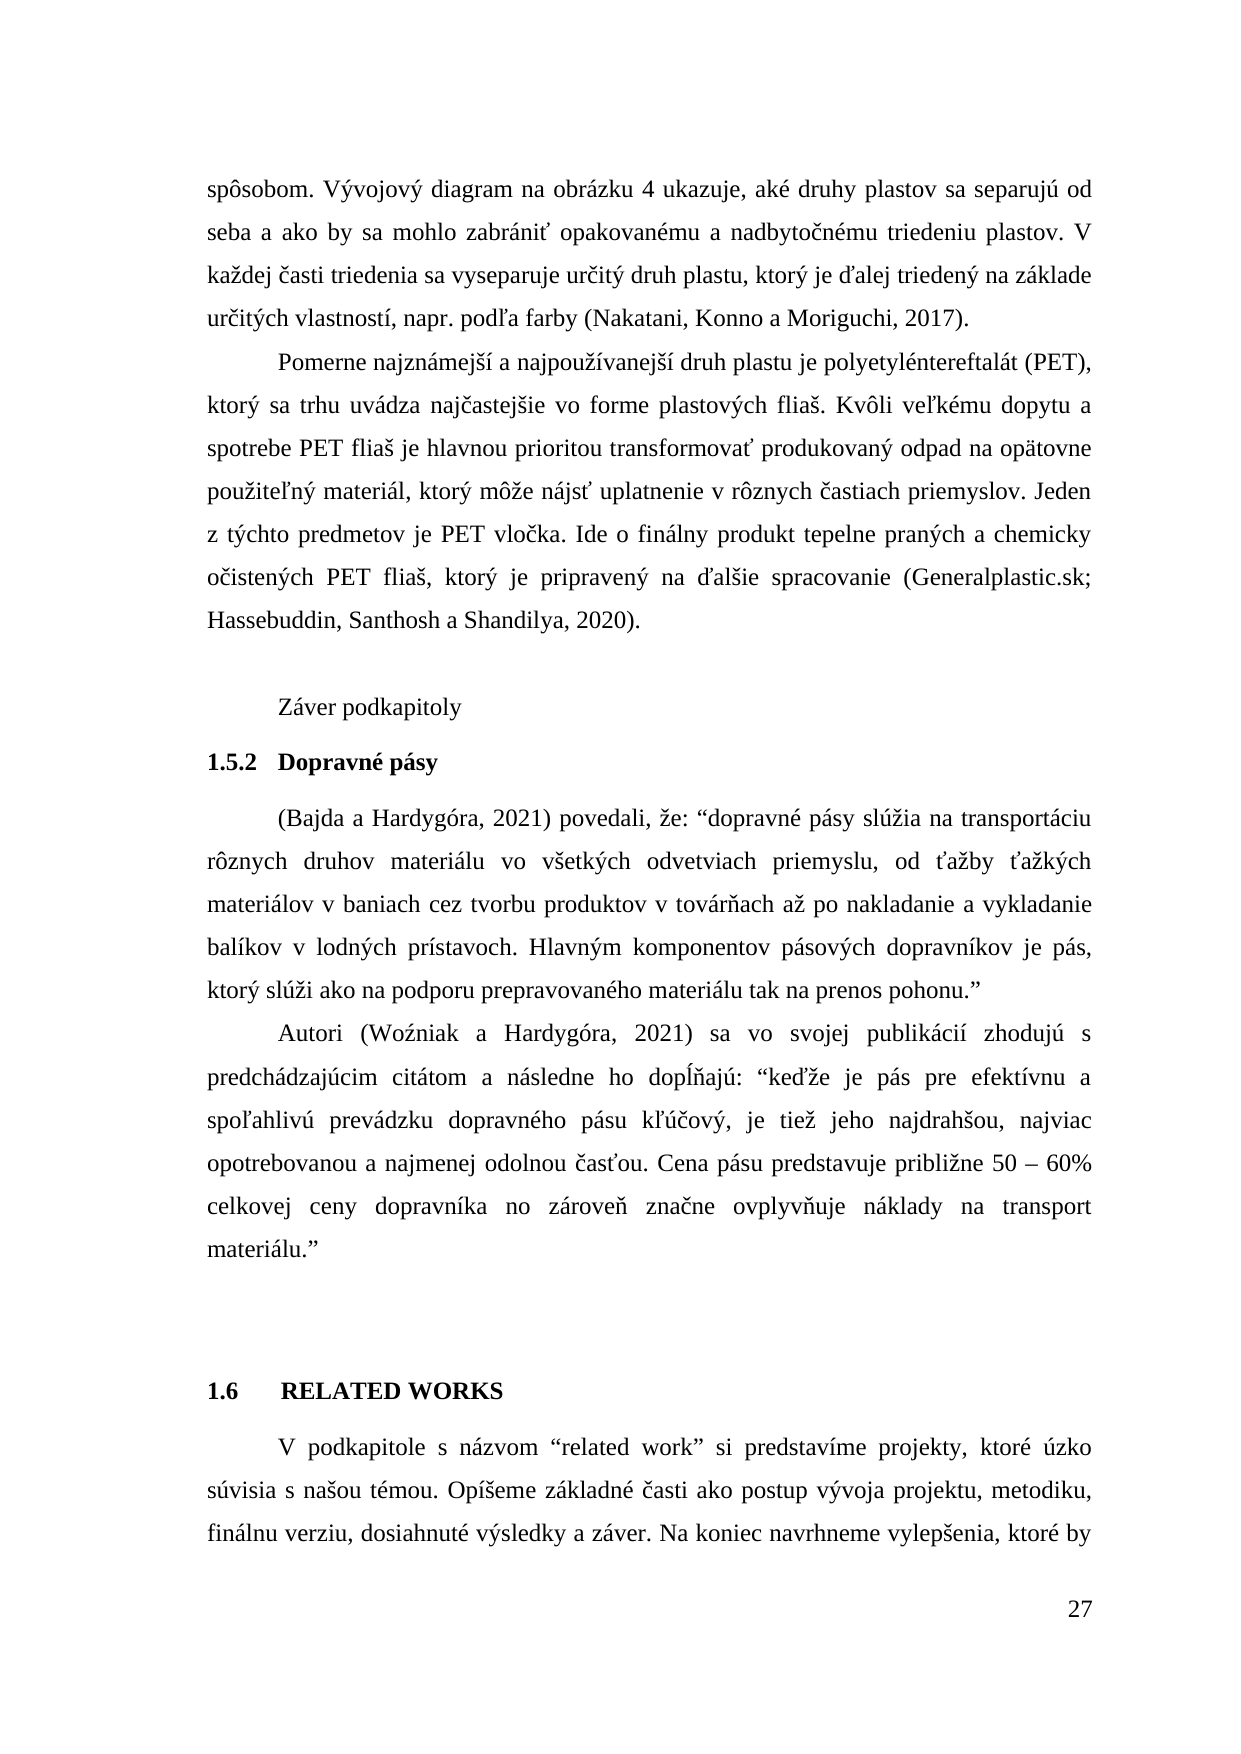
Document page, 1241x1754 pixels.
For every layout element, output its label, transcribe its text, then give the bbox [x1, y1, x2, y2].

text (Bajda a Hardygóra, 2021) povedali, že: “dopravné pásy slúžia na transportáciu rôznych druhov materiálu vo všetkých odvetviach priemyslu, od ťažby ťažkých materiálov v baniach cez tvorbu produktov v továrňach až po nakladanie a vykladanie balíkov v lodných prístavoch. Hlavným komponentov pásových dopravníkov je pás, ktorý slúži ako na podporu prepravovaného materiálu tak na prenos pohonu.” [207, 803, 1092, 1004]
subtitle 1.5.2 Dopravné pásy [207, 747, 1092, 776]
text Pomerne najznámejší a najpoužívanejší druh plastu je polyetyléntereftalát (PET), ktorý sa trhu uvádza najčastejšie vo forme plastových fliaš. Kvôli veľkému dopytu a spotrebe PET fliaš je hlavnou prioritou transformovať produkovaný odpad na opätovne použiteľný materiál, ktorý môže nájsť uplatnenie v rôznych častiach priemyslov. Jeden z týchto predmetov je PET vločka. Ide o finálny produkt tepelne praných a chemicky očistených PET fliaš, ktorý je pripravený na ďalšie spracovanie (Generalplastic.sk; Hassebuddin, Santhosh a Shandilya, 2020). [207, 347, 1092, 634]
text Záver podkapitoly [207, 692, 1092, 720]
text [207, 1432, 1092, 1547]
subtitle 1.6 Related Works [207, 1376, 1092, 1405]
text Autori (Woźniak a Hardygóra, 2021) sa vo svojej publikácií zhodujú s predchádzajúcim citátom a následne ho dopĺňajú: “keďže je pás pre efektívnu a spoľahlivú prevádzku dopravného pásu kľúčový, je tiež jeho najdrahšou, najviac opotrebovanou a najmenej odolnou časťou. Cena pásu predstavuje približne 50 – 60% celkovej ceny dopravníka no zároveň značne ovplyvňuje náklady na transport materiálu.” [207, 1018, 1092, 1263]
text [207, 174, 1092, 332]
